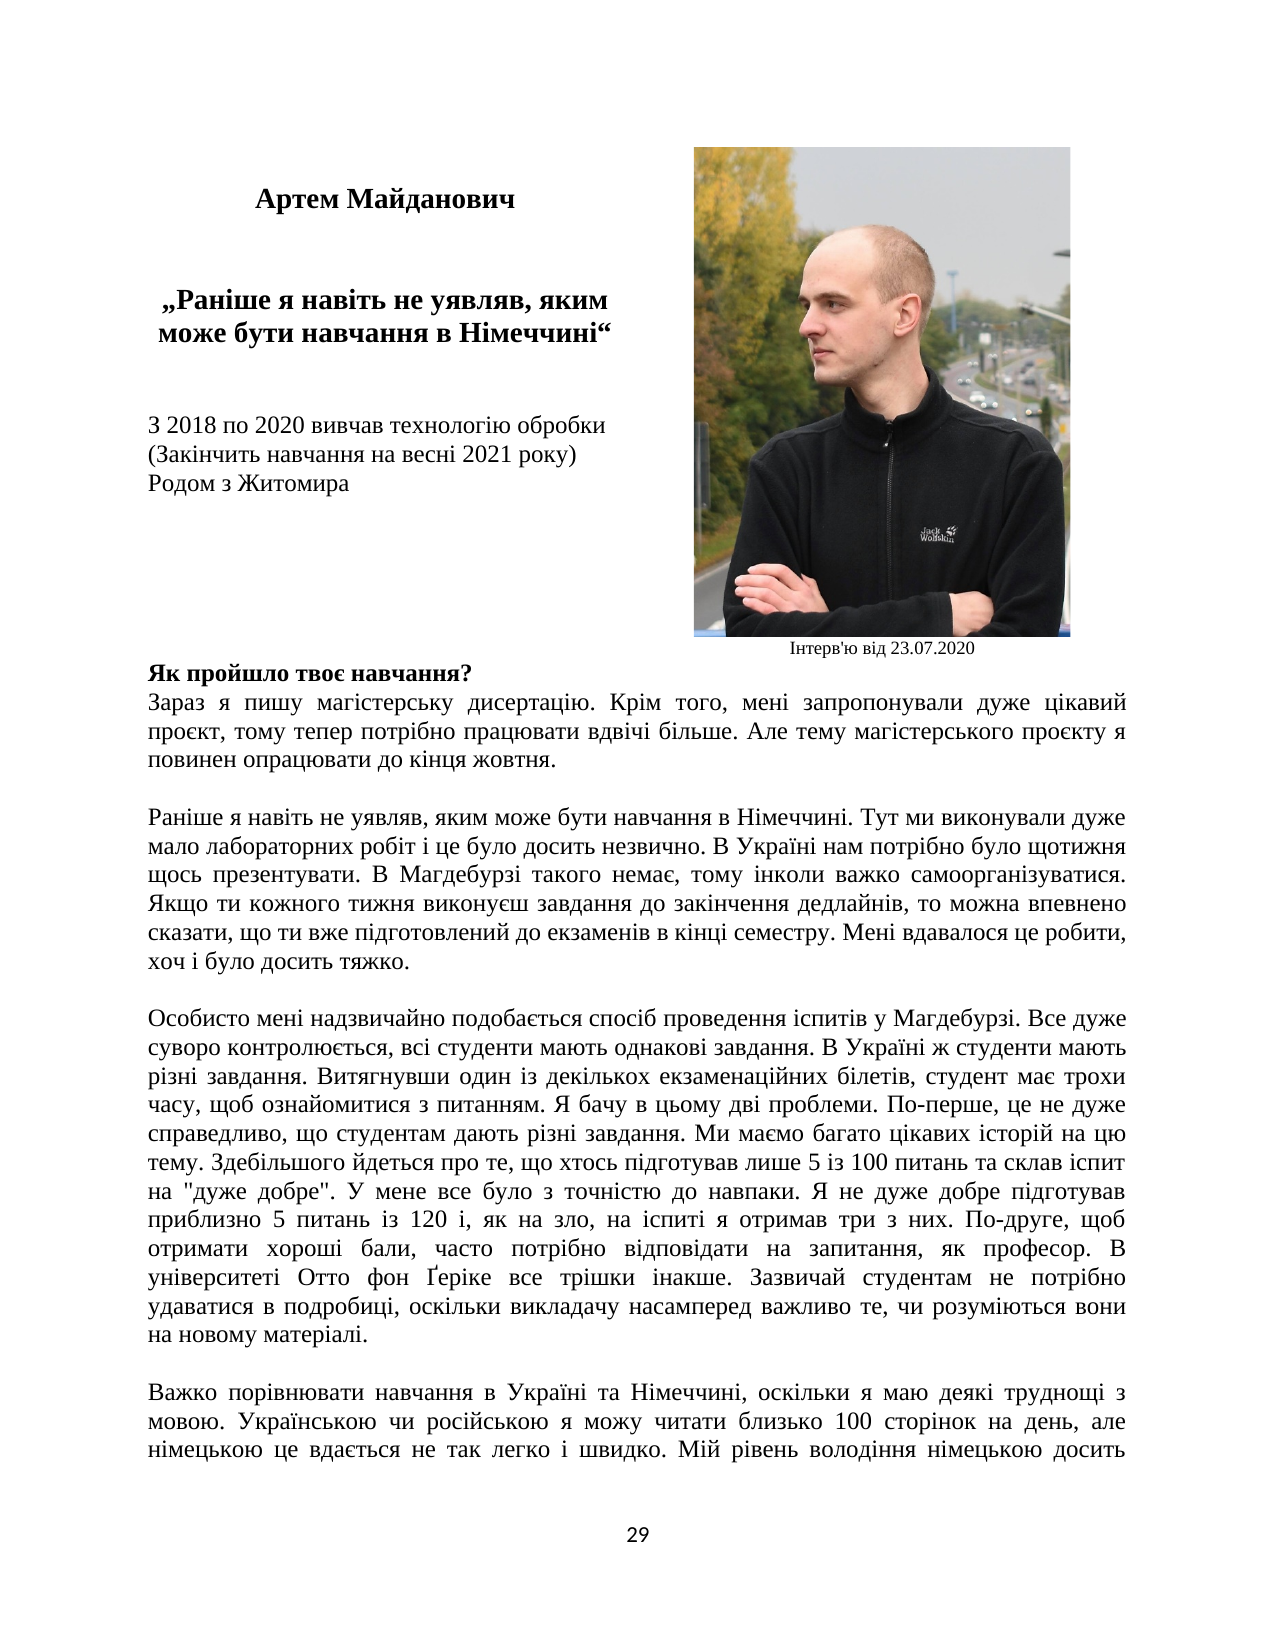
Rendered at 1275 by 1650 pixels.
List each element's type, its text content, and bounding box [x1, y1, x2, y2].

table_header Артем Майданович „Раніше я навіть не уявляв, яким може бути навчання в Німеччині“ З 2018 по 2020 вивчав технологію обробки (Закінчить навчання на весні 2021 року) Родом з Житомира [136, 148, 633, 658]
text Раніше я навіть не уявляв, яким може бути навчання в Німеччині. Тут ми виконували дуже мало лабораторних робіт і це було досить незвично. В Україні нам потрібно було щотижня щось презентувати. В Магдебурзі такого немає, тому інколи важко самоорганізуватися. Якщо ти кожного тижня виконуєш завдання до закінчення дедлайнів, то можна впевнено сказати, що ти вже підготовлений до екзаменів в кінці семестру. Мені вдавалося це робити, хоч і було досить тяжко. [148, 802, 1127, 974]
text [148, 1377, 1127, 1463]
text Зараз я пишу магістерську дисертацію. Крім того, мені запропонували дуже цікавий проєкт, тому тепер потрібно працювати вдвічі більше. Але тему магістерського проєкту я повинен опрацювати до кінця жовтня. [148, 687, 1127, 773]
picture [693, 147, 1071, 637]
text Як пройшло твоє навчання? [148, 658, 1127, 687]
table_header Інтерв'ю від 23.07.2020 [634, 148, 1131, 658]
text Особисто мені надзвичайно подобається спосіб проведення іспитів у Магдебурзі. Все дуже суворо контролюється, всі студенти мають однакові завдання. В Україні ж студенти мають різні завдання. Витягнувши один із декількох екзаменаційних білетів, студент має трохи часу, щоб ознайомитися з питанням. Я бачу в цьому дві проблеми. По-перше, це не дуже справедливо, що студентам дають різні завдання. Ми маємо багато цікавих історій на цю тему. Здебільшого йдеться про те, що хтось підготував лише 5 із 100 питань та склав іспит на "дуже добре". У мене все було з точністю до навпаки. Я не дуже добре підготував приблизно 5 питань із 120 і, як на зло, на іспиті я отримав три з них. По-друге, щоб отримати хороші бали, часто потрібно відповідати на запитання, як професор. В університеті Отто фон Ґеріке все трішки інакше. Зазвичай студентам не потрібно удаватися в подробиці, оскільки викладачу насамперед важливо те, чи розуміються вони на новому матеріалі. [148, 1003, 1127, 1348]
